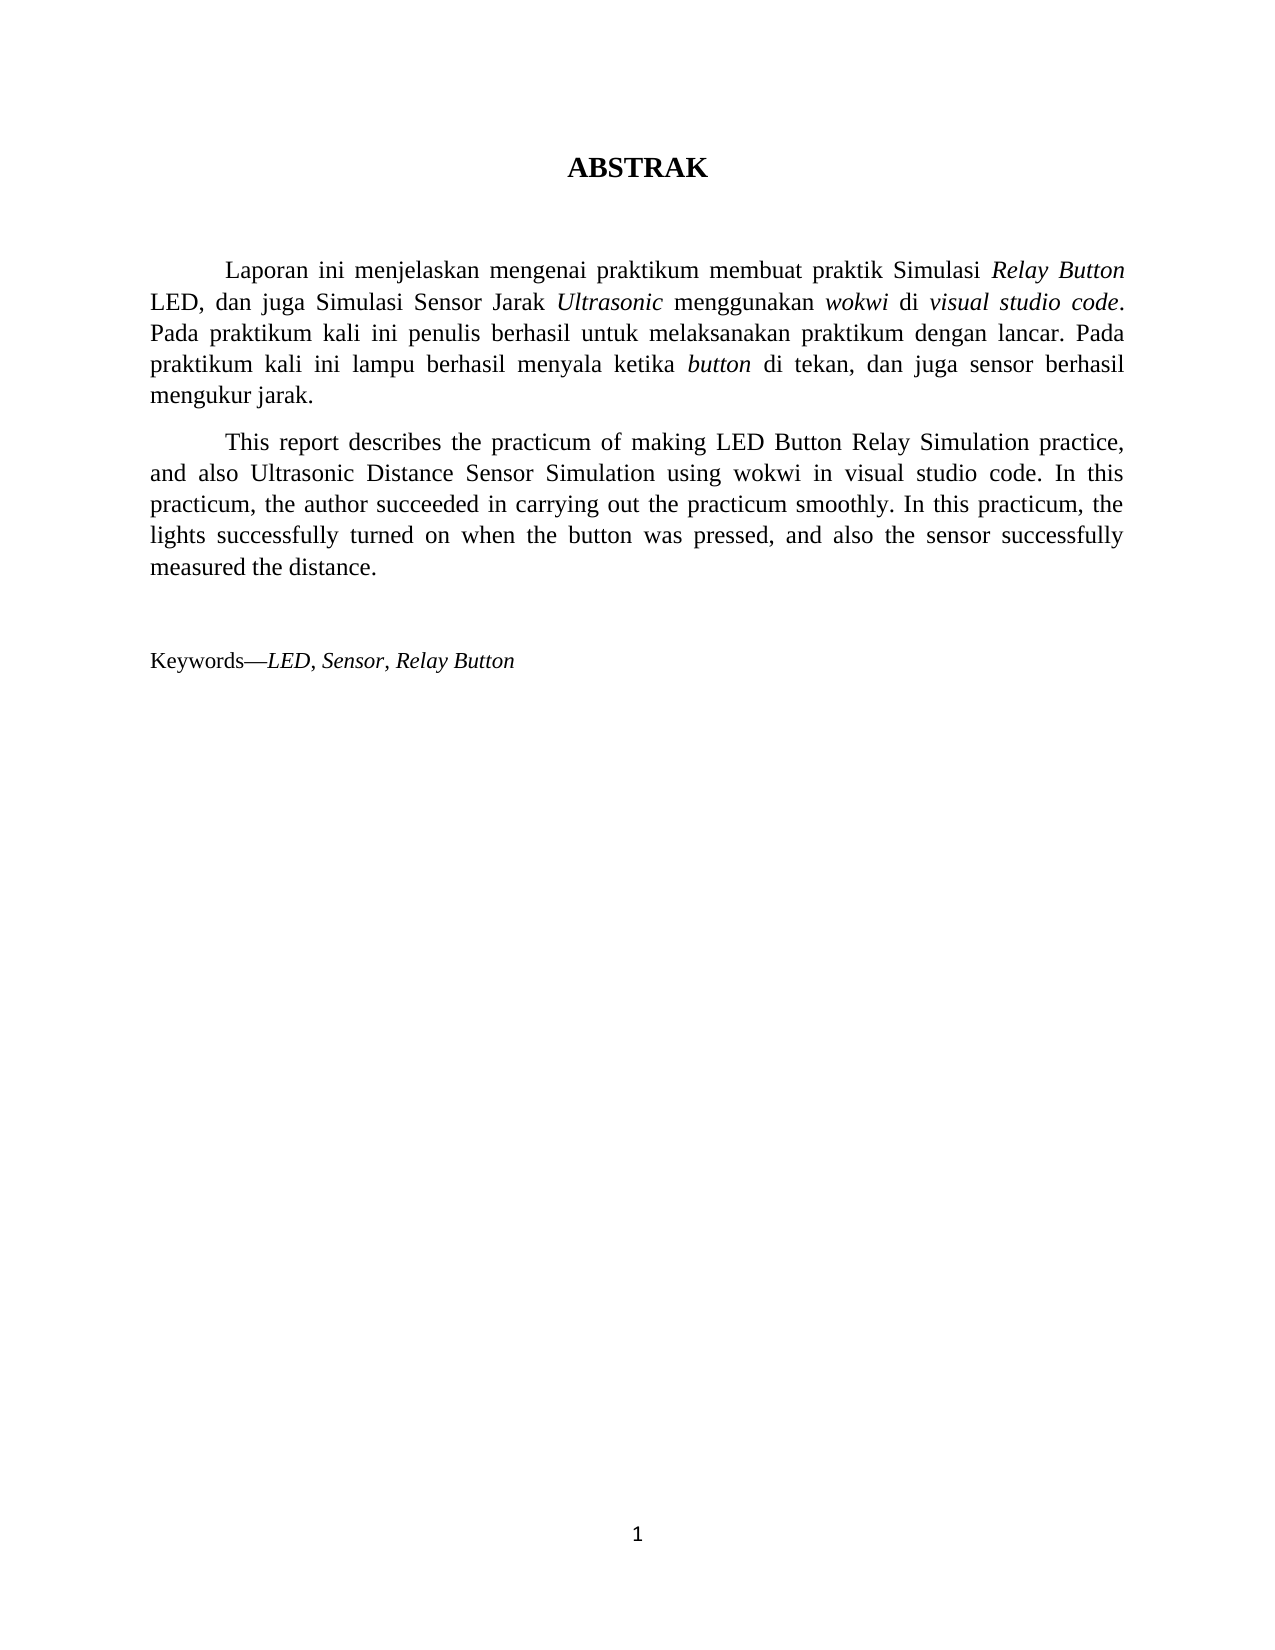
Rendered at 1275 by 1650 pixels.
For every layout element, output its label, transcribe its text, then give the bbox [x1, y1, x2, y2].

text Keywords—LED, Sensor, Relay Button [150, 647, 1125, 673]
text Laporan ini menjelaskan mengenai praktikum membuat praktik Simulasi Relay Button LED, dan juga Simulasi Sensor Jarak Ultrasonic menggunakan wokwi di visual studio code. Pada praktikum kali ini penulis berhasil untuk melaksanakan praktikum dengan lancar. Pada praktikum kali ini lampu berhasil menyala ketika button di tekan, dan juga sensor berhasil mengukur jarak. [150, 256, 1125, 408]
text This report describes the practicum of making LED Button Relay Simulation practice, and also Ultrasonic Distance Sensor Simulation using wokwi in visual studio code. In this practicum, the author succeeded in carrying out the practicum smoothly. In this practicum, the lights successfully turned on when the button was pressed, and also the sensor successfully measured the distance. [150, 427, 1125, 580]
text ABSTRAK [150, 150, 1125, 183]
